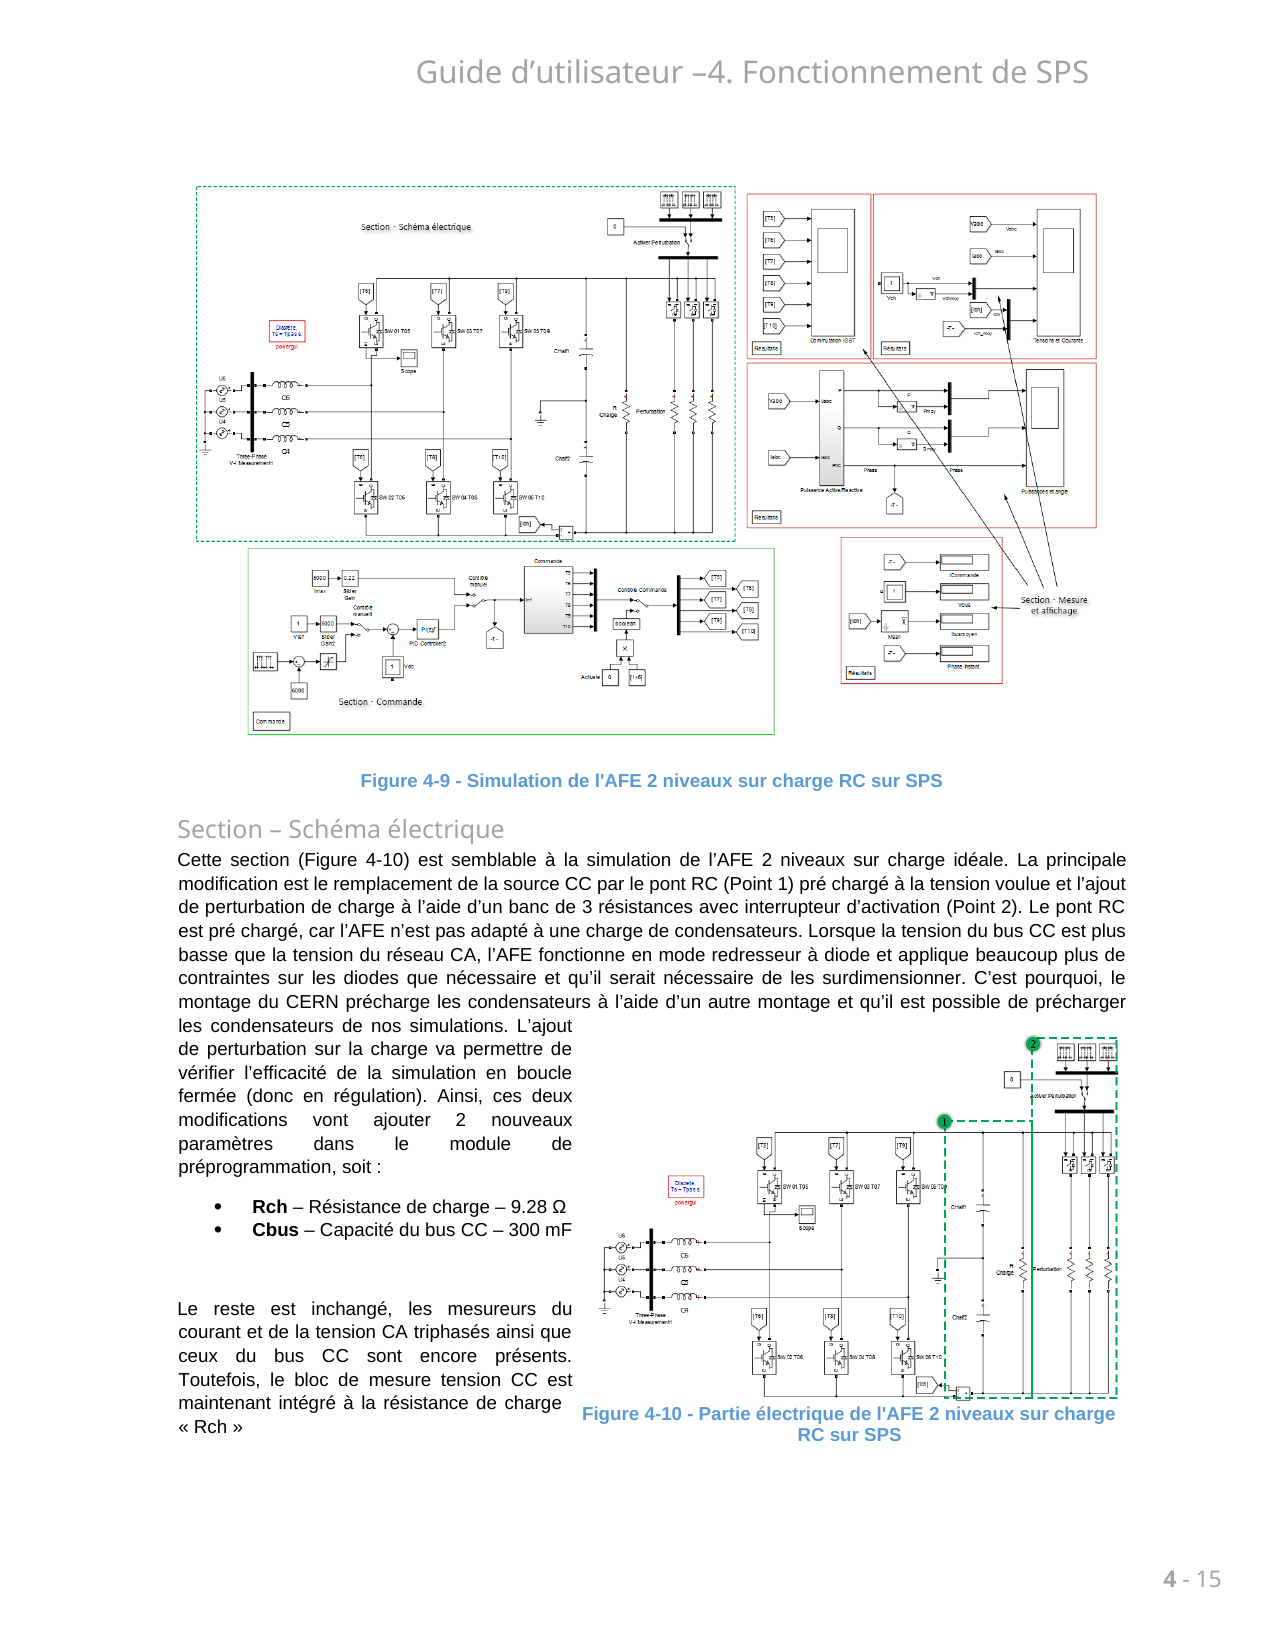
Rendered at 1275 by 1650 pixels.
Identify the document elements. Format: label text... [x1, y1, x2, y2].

subtitle Section – Schéma électrique [177, 812, 1127, 846]
picture [185, 171, 1118, 752]
list Rch – Résistance de charge – 9.28 Ω [214, 1195, 590, 1217]
text Le reste est inchangé, les mesureurs du courant et de la tension CA triphasés ainsi que ceux du bus CC sont encore présents. Toutefois, le bloc de mesure tension CC est maintenant intégré à la résistance de charge « Rch » [177, 1298, 1127, 1437]
list Cbus – Capacité du bus CC – 300 mF [214, 1219, 590, 1241]
picture [590, 1035, 1125, 1401]
text Cette section (figure 4-10) est semblable à la simulation de l’AFE 2 niveaux sur charge idéale. La principale modification est le remplacement de la source CC par le pont RC (Point 1) pré chargé à la tension voulue et l’ajout de perturbation de charge à l’aide d’un banc de 3 résistances avec interrupteur d’activation (Point 2). Le pont RC est pré chargé, car l’AFE n’est pas adapté à une charge de condensateurs. Lorsque la tension du bus CC est plus basse que la tension du réseau CA, l’AFE fonctionne en mode redresseur à diode et applique beaucoup plus de contraintes sur les diodes que nécessaire et qu’il serait nécessaire de les surdimensionner. C’est pourquoi, le montage du CERN précharge les condensateurs à l’aide d’un autre montage et qu’il est possible de précharger les condensateurs de nos simulations. L’ajout de perturbation sur la charge va permettre de vérifier l’efficacité de la simulation en boucle fermée (donc en régulation). Ainsi, ces deux modifications vont ajouter 2 nouveaux paramètres dans le module de préprogrammation, soit : [177, 849, 1127, 1178]
